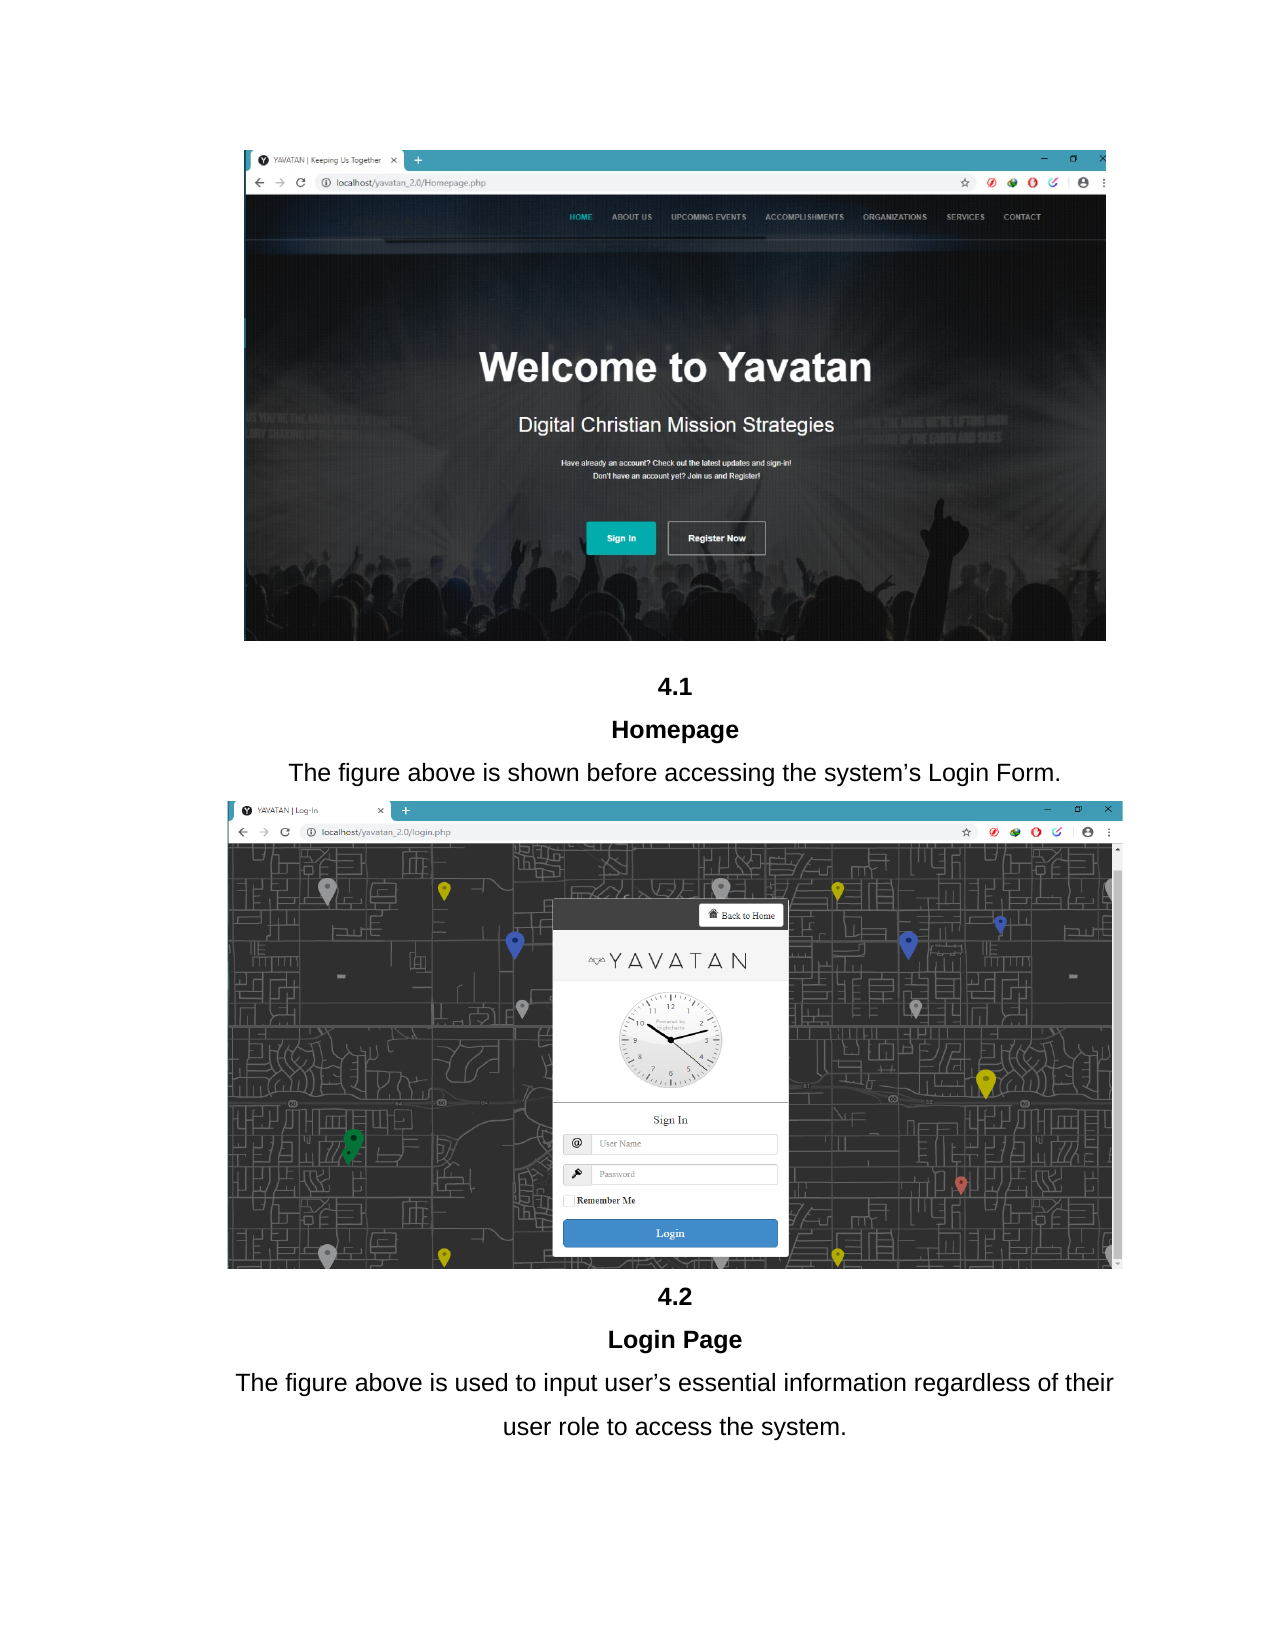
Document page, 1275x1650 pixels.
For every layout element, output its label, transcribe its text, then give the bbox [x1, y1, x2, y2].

picture [244, 150, 1106, 641]
text The figure above is shown before accessing the system’s Login Form. [225, 758, 1125, 787]
text Homepage [225, 715, 1125, 743]
text 4.1 [225, 672, 1125, 700]
text The figure above is used to input user’s essential information regardless of their user role to access the system. [225, 1368, 1125, 1440]
picture [227, 801, 1123, 1269]
text 4.2 [225, 1282, 1125, 1311]
text Login Page [225, 1325, 1125, 1354]
